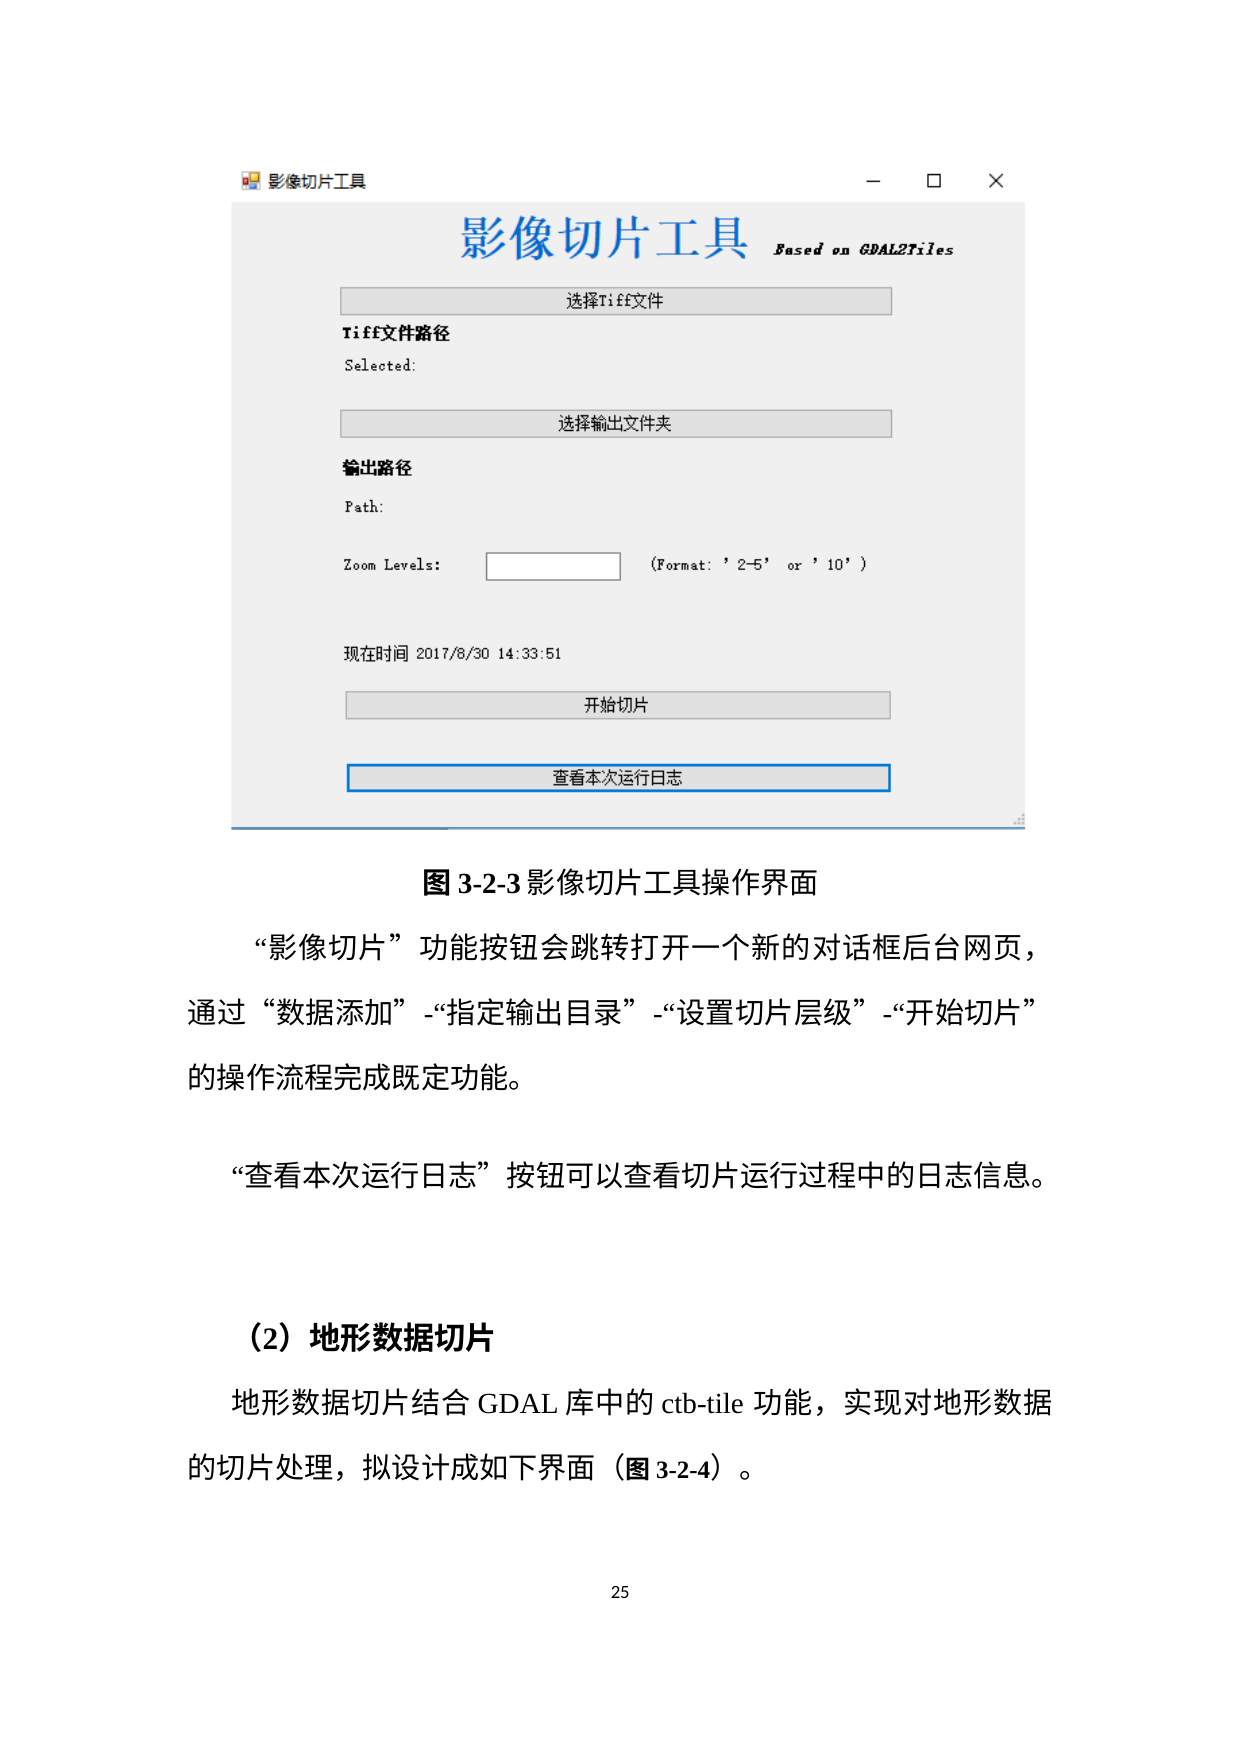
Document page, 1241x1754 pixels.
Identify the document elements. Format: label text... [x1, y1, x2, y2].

text 图 3-2-3影像切片工具操作界面 [187, 849, 1053, 914]
text （2）地形数据切片 [187, 1304, 1053, 1369]
text “查看本次运行日志”按钮可以查看切片运行过程中的日志信息。 [187, 1141, 1053, 1206]
picture [231, 166, 1025, 830]
text “影像切片”功能按钮会跳转打开一个新的对话框后台网页，通过“数据添加”-“指定输出目录”-“设置切片层级”-“开始切片”的操作流程完成既定功能。 [187, 914, 1053, 1109]
text 地形数据切片结合GDAL库中的ctb-tile 功能，实现对地形数据的切片处理，拟设计成如下界面（图 3-2-4）。 [187, 1369, 1053, 1499]
